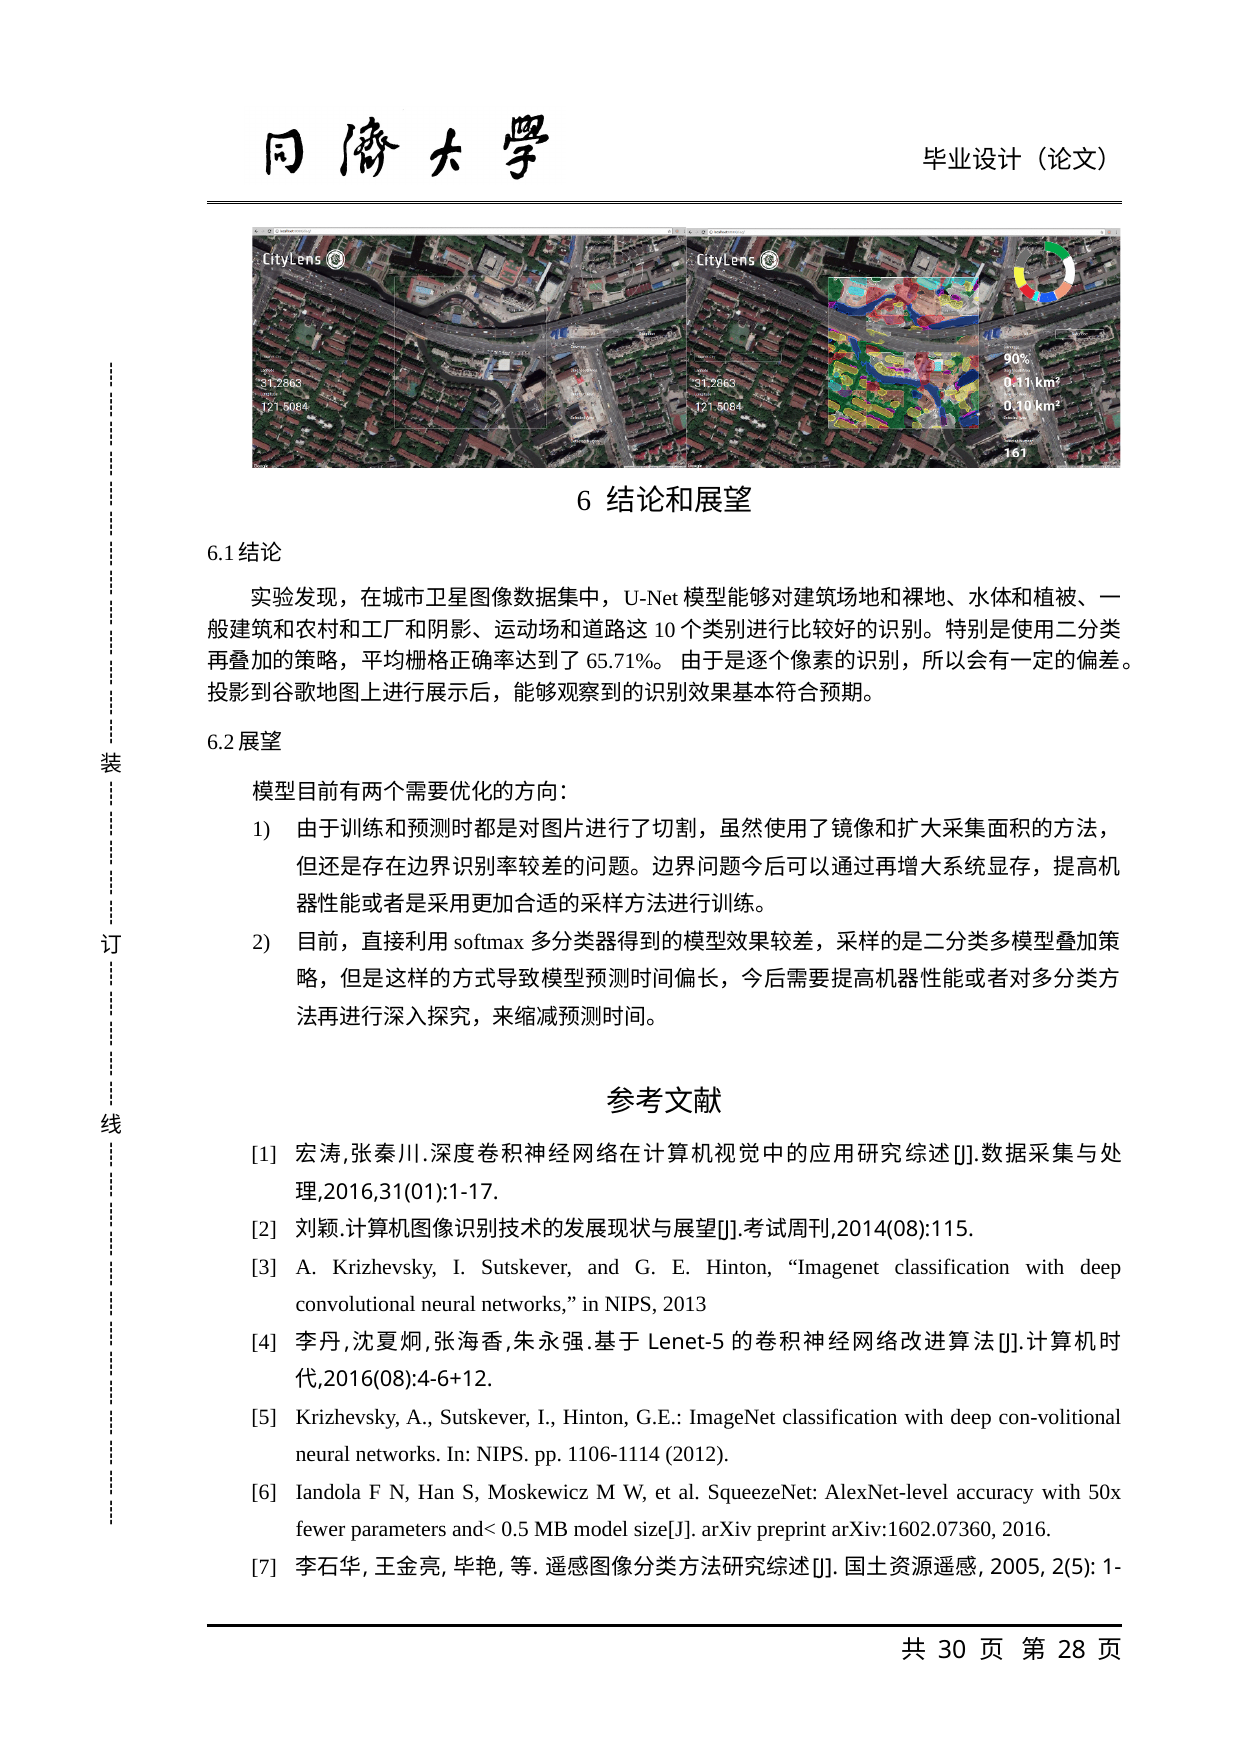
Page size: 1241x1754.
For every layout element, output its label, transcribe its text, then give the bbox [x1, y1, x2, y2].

list Iandola F N, Han S, Moskewicz M W, et al. SqueezeNet: AlexNet-level accuracy with 50x fewer parameters and< 0.5 MB model size[J]. arXiv preprint arXiv:1602.07360, 2016. [251, 1469, 1122, 1544]
list 由于训练和预测时都是对图片进行了切割，虽然使用了镜像和扩大采集面积的方法，但还是存在边界识别率较差的问题。边界问题今后可以通过再增大系统显存，提高机器性能或者是采用更加合适的采样方法进行训练。 [252, 807, 1122, 919]
list 宏涛,张秦川.深度卷积神经网络在计算机视觉中的应用研究综述[J].数据采集与处理,2016,31(01):1-17. [251, 1132, 1122, 1207]
text 模型目前有两个需要优化的方向： [207, 769, 1122, 807]
picture [252, 227, 1121, 468]
list 李石华, 王金亮, 毕艳, 等. 遥感图像分类方法研究综述[J]. 国土资源遥感, 2005, 2(5): 1-6. [251, 1544, 1122, 1582]
list Krizhevsky, A., Sutskever, I., Hinton, G.E.: ImageNet classification with deep con-volitional neural networks. In: NIPS. pp. 1106-1114 (2012). [251, 1394, 1122, 1469]
list A. Krizhevsky, I. Sutskever, and G. E. Hinton, “Imagenet classification with deep convolutional neural networks,” in NIPS, 2013 [251, 1244, 1122, 1319]
list 李丹,沈夏炯,张海香,朱永强.基于Lenet-5的卷积神经网络改进算法[J].计算机时代,2016(08):4-6+12. [251, 1319, 1122, 1394]
subtitle 6 结论和展望 [207, 480, 1122, 518]
picture [244, 106, 567, 185]
subtitle 6.2展望 [207, 719, 1122, 757]
text 实验发现，在城市卫星图像数据集中，U-Net 模型能够对建筑场地和裸地、水体和植被、一般建筑和农村和工厂和阴影、运动场和道路这10个类别进行比较好的识别。特别是使用二分类再叠加的策略，平均栅格正确率达到了65.71%。 由于是逐个像素的识别，所以会有一定的偏差。投影到谷歌地图上进行展示后，能够观察到的识别效果基本符合预期。 [207, 580, 1122, 707]
list 刘颖.计算机图像识别技术的发展现状与展望[J].考试周刊,2014(08):115. [251, 1207, 1122, 1244]
list 目前，直接利用softmax 多分类器得到的模型效果较差，采样的是二分类多模型叠加策略，但是这样的方式导致模型预测时间偏长，今后需要提高机器性能或者对多分类方法再进行深入探究，来缩减预测时间。 [252, 919, 1122, 1032]
subtitle 参考文献 [207, 1082, 1122, 1119]
subtitle 6.1结论 [207, 530, 1122, 568]
